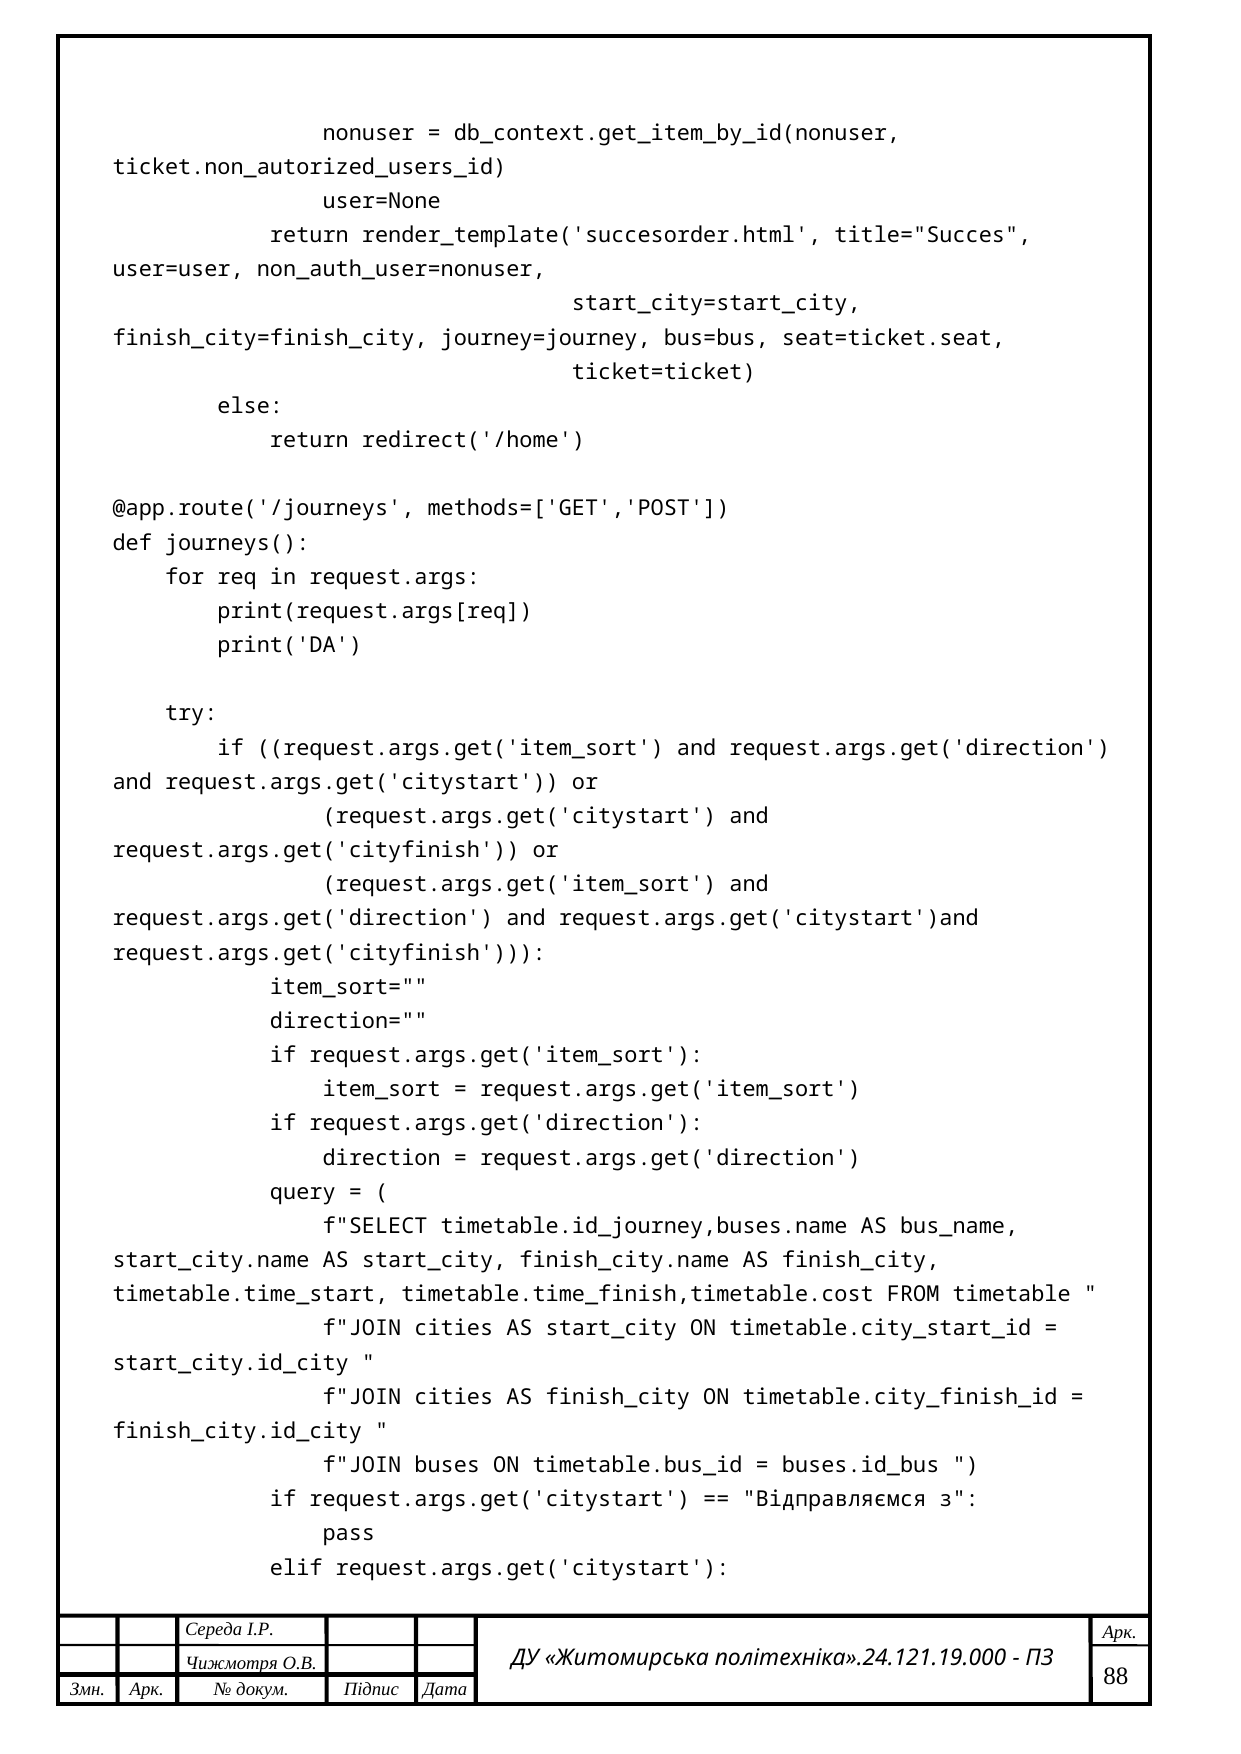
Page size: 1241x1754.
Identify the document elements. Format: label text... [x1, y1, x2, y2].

text f"JOIN cities AS start_city ON timetable.city_start_id = start_city.id_city " [112, 1312, 1128, 1376]
text f"JOIN buses ON timetable.bus_id = buses.id_bus ") [112, 1449, 1128, 1479]
text ticket=ticket) [112, 356, 1128, 386]
text return redirect('/home') [112, 424, 1128, 454]
text def journeys(): [112, 527, 1128, 556]
text print(request.args[req]) [112, 595, 1128, 625]
text (request.args.get('item_sort') and request.args.get('direction') and request.args.get('citystart')and request.args.get('cityfinish'))): [112, 868, 1128, 966]
text start_city=start_city, finish_city=finish_city, journey=journey, bus=bus, seat=ticket.seat, [112, 287, 1128, 351]
text for req in request.args: [112, 561, 1128, 591]
text elif request.args.get('citystart'): [112, 1552, 1128, 1581]
text try: [112, 697, 1128, 727]
text nonuser = db_context.get_item_by_id(nonuser, ticket.non_autorized_users_id) [112, 117, 1128, 181]
text item_sort = request.args.get('item_sort') [112, 1073, 1128, 1103]
text if request.args.get('citystart') == "Відправляємся з": [112, 1483, 1128, 1513]
text f"SELECT timetable.id_journey,buses.name AS bus_name, start_city.name AS start_city, finish_city.name AS finish_city, timetable.time_start, timetable.time_finish,timetable.cost FROM timetable " [112, 1210, 1128, 1308]
text else: [112, 390, 1128, 420]
text pass [112, 1517, 1128, 1547]
text print('DA') [112, 629, 1128, 659]
text direction="" [112, 1005, 1128, 1035]
text return render_template('succesorder.html', title="Succes", user=user, non_auth_user=nonuser, [112, 219, 1128, 283]
text @app.route('/journeys', methods=['GET','POST']) [112, 492, 1128, 522]
text direction = request.args.get('direction') [112, 1142, 1128, 1171]
text user=None [112, 185, 1128, 215]
text if request.args.get('item_sort'): [112, 1039, 1128, 1069]
text item_sort="" [112, 971, 1128, 1001]
text if request.args.get('direction'): [112, 1107, 1128, 1137]
text f"JOIN cities AS finish_city ON timetable.city_finish_id = finish_city.id_city " [112, 1381, 1128, 1445]
text query = ( [112, 1176, 1128, 1206]
text (request.args.get('citystart') and request.args.get('cityfinish')) or [112, 800, 1128, 864]
text if ((request.args.get('item_sort') and request.args.get('direction') and request.args.get('citystart')) or [112, 732, 1128, 796]
